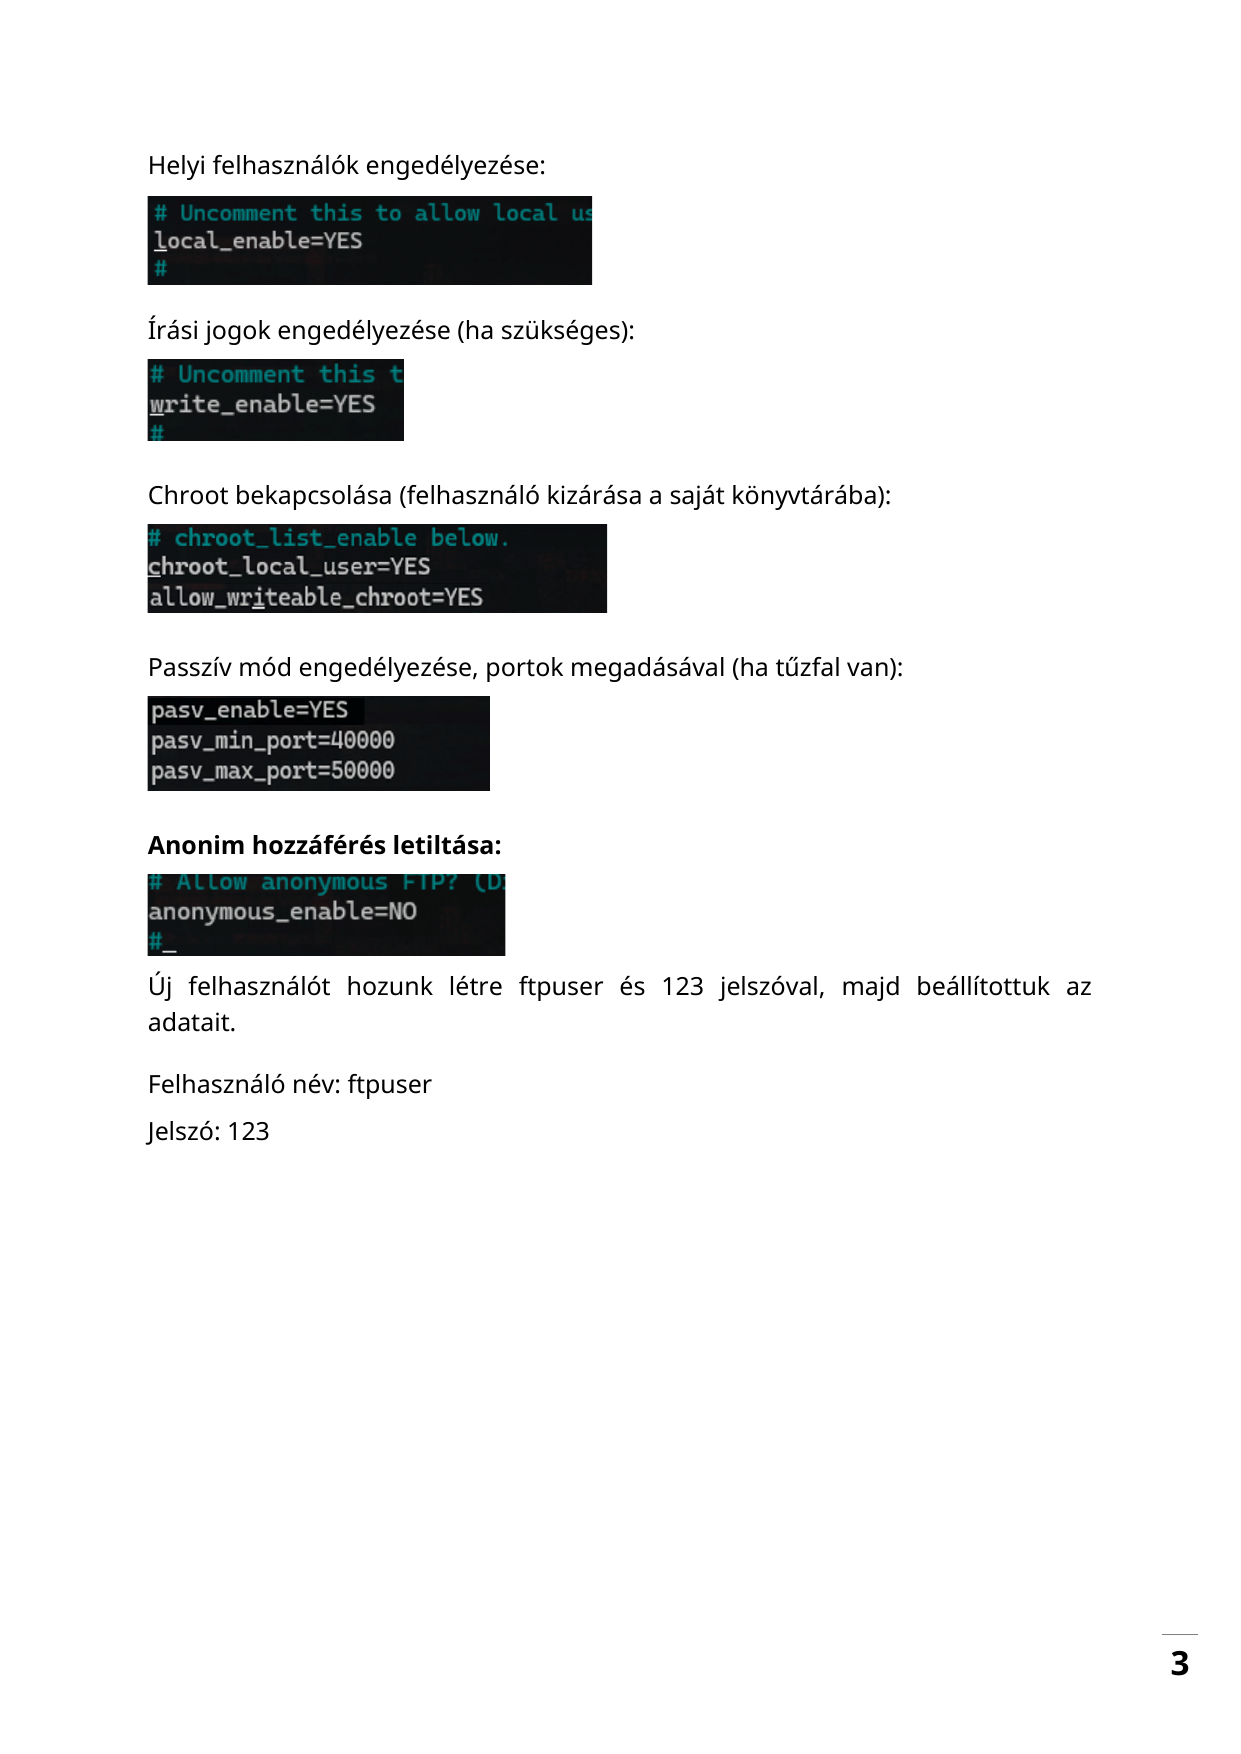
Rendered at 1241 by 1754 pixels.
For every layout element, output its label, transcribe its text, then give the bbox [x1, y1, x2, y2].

text Felhasználó név: ftpuser [148, 1067, 1093, 1101]
picture [147, 696, 490, 791]
text Helyi felhasználók engedélyezése: [148, 148, 1093, 182]
picture [147, 874, 506, 956]
text Írási jogok engedélyezése (ha szükséges): [148, 313, 1093, 347]
text Jelszó: 123 [148, 1113, 1093, 1147]
text Új felhasználót hozunk létre ftpuser és 123 jelszóval, majd beállítottuk az adatait. [148, 968, 1093, 1039]
picture [147, 359, 404, 441]
picture [147, 196, 593, 285]
text Chroot bekapcsolása (felhasználó kizárása a saját könyvtárába): [148, 478, 1093, 512]
text Anonim hozzáférés letiltása: [148, 828, 1093, 862]
picture [147, 524, 608, 613]
text Passzív mód engedélyezése, portok megadásával (ha tűzfal van): [148, 650, 1093, 684]
